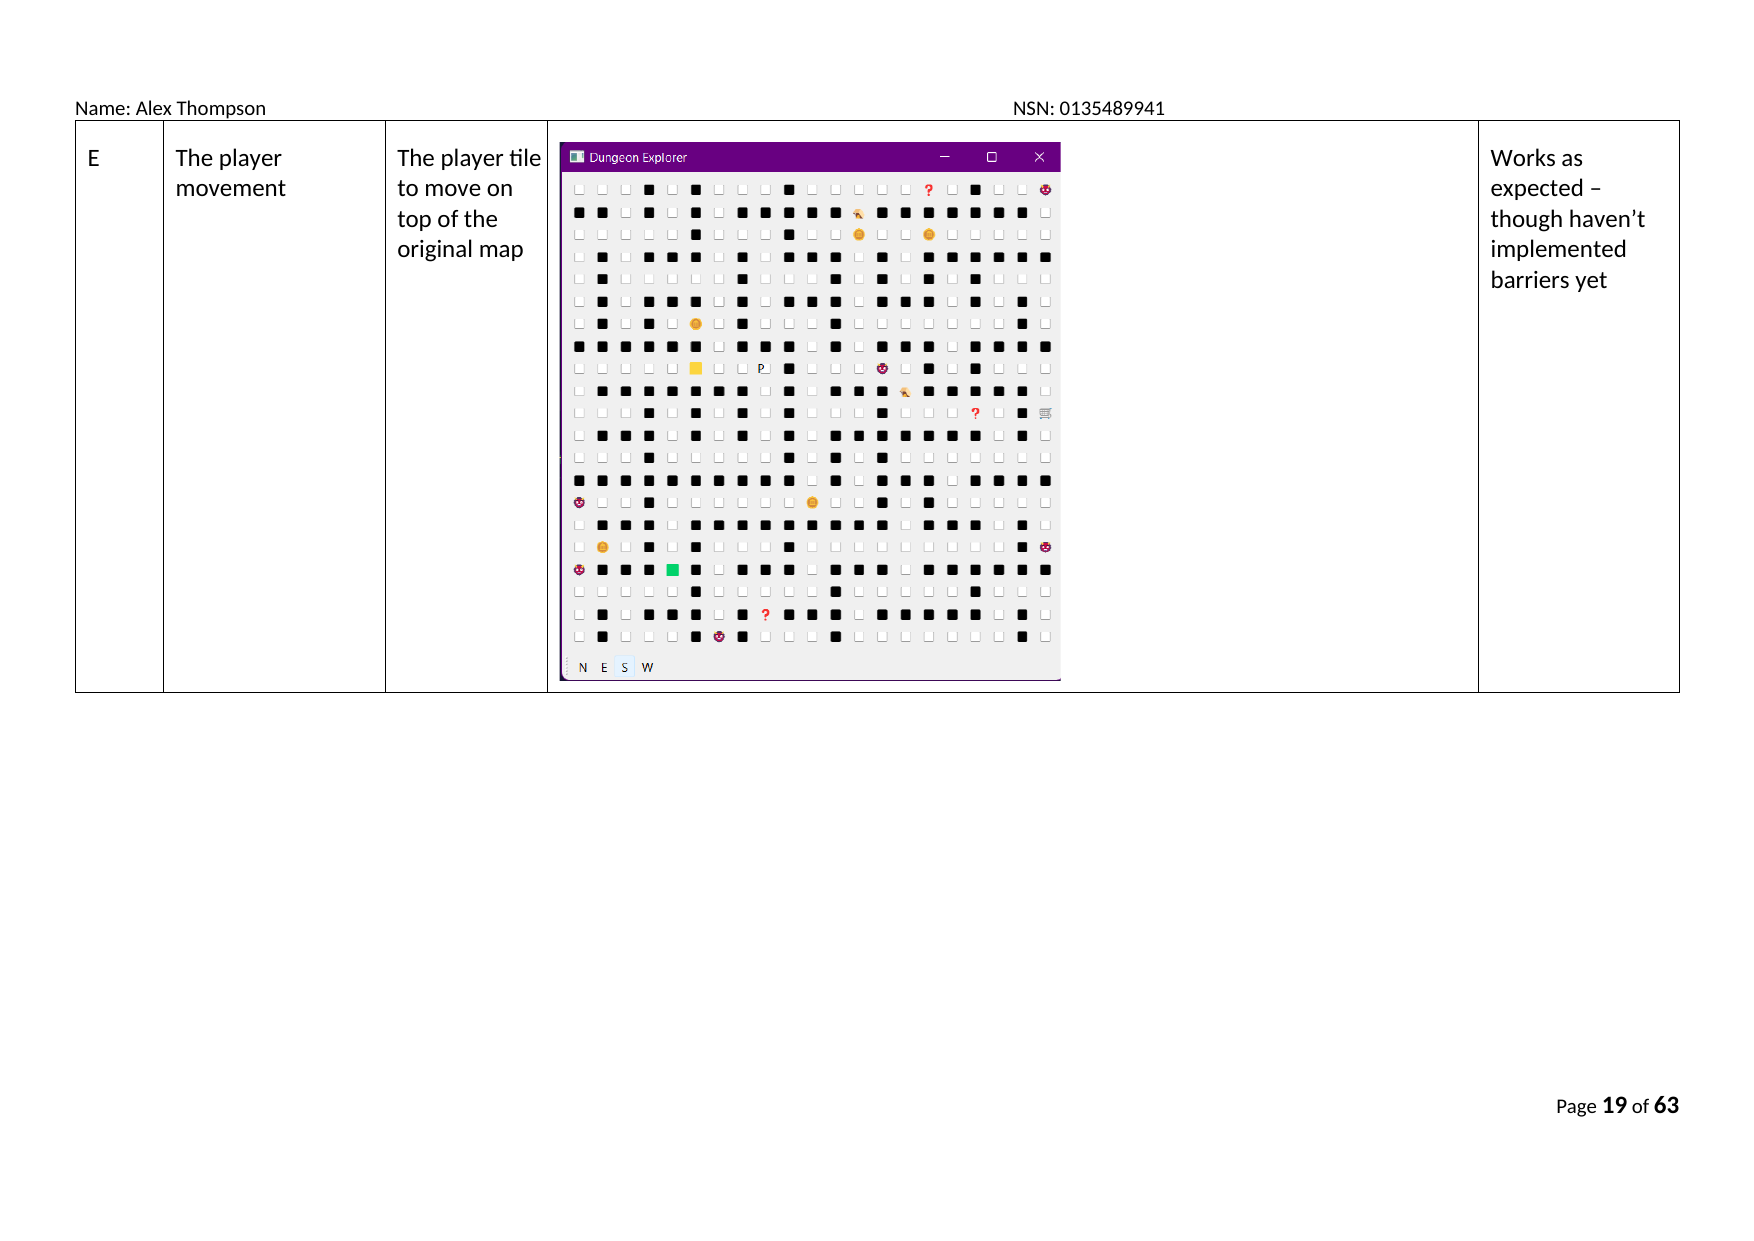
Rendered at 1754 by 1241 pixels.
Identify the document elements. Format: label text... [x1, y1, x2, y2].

table_cell Works as expected – though haven’t implemented barriers yet [1479, 121, 1679, 692]
table_cell [548, 121, 1478, 692]
picture [559, 142, 1061, 681]
table_cell E [76, 121, 163, 692]
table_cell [386, 121, 547, 692]
table_cell The player movement [164, 121, 385, 692]
